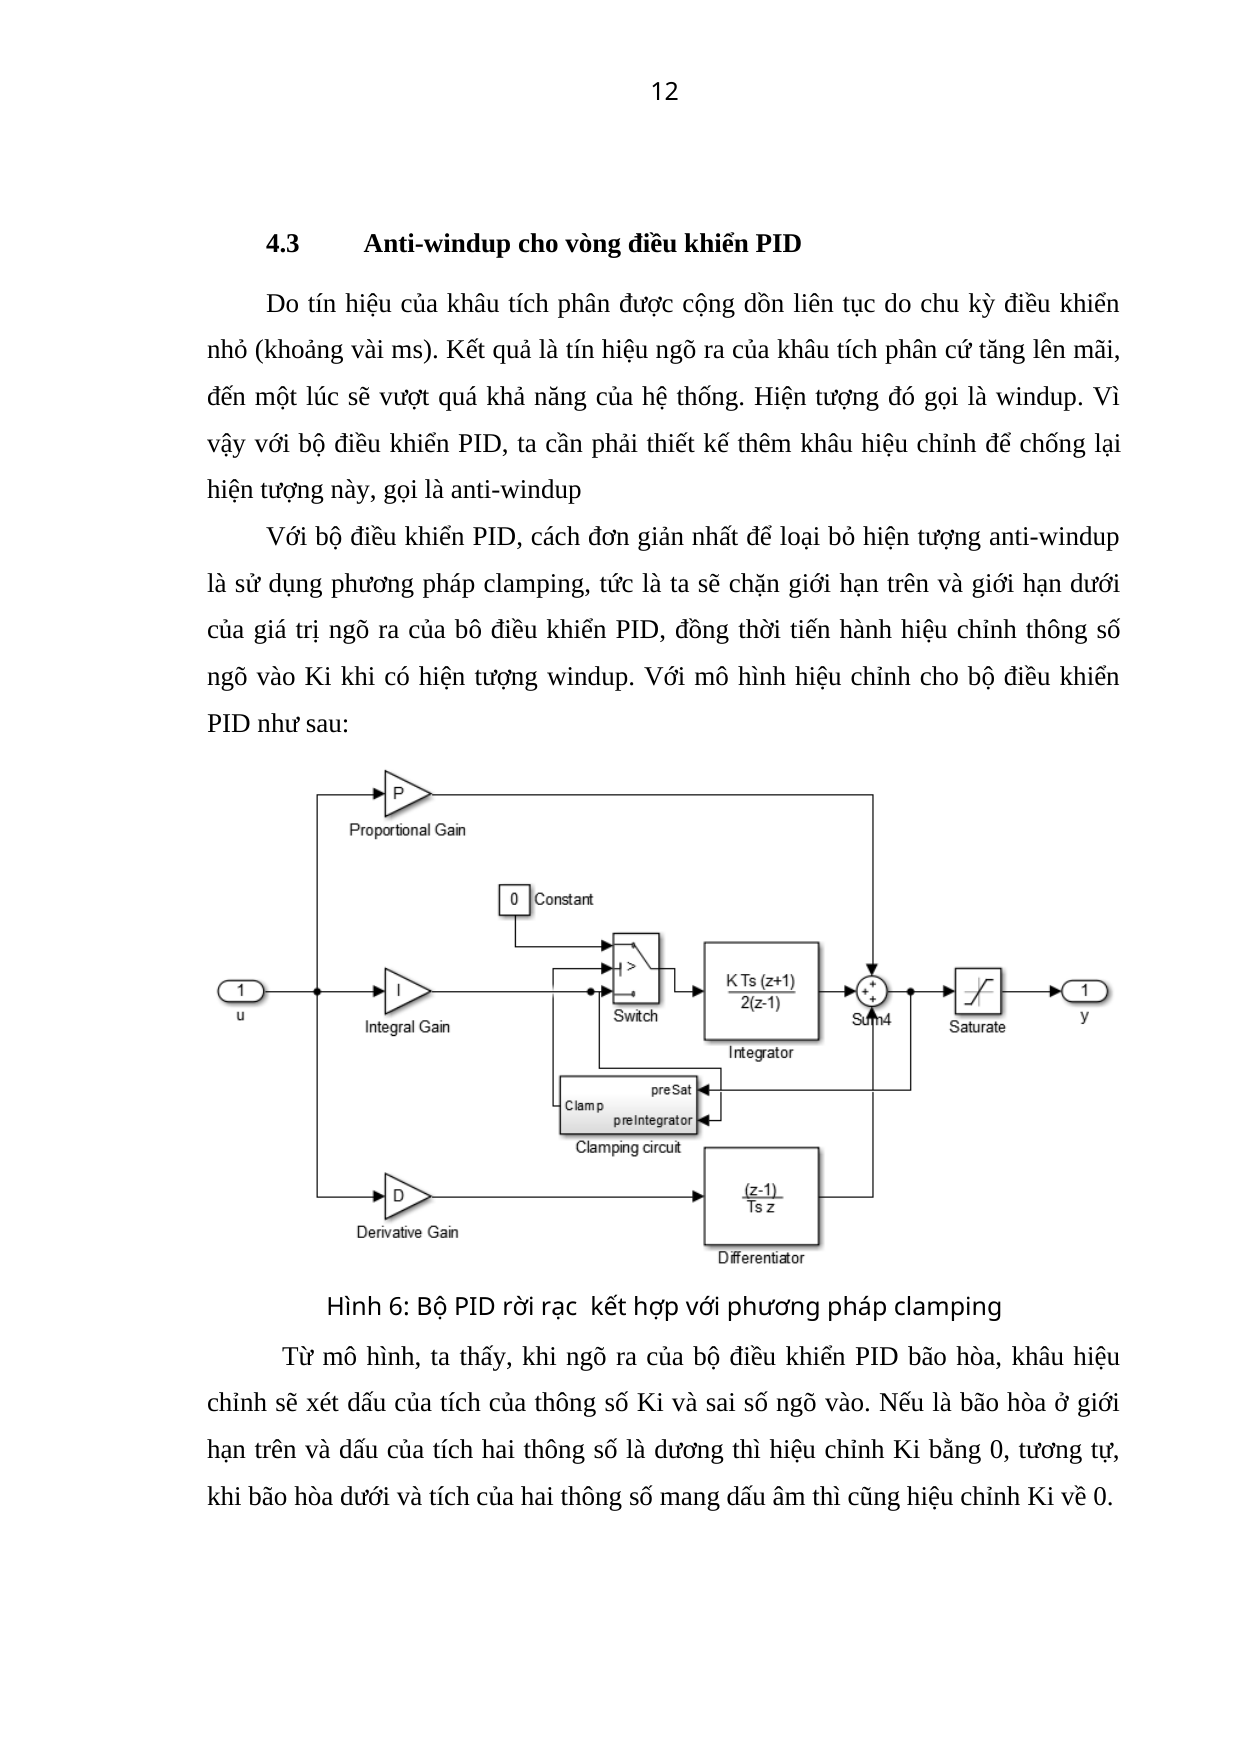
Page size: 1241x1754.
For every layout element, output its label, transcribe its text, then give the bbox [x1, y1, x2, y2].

text Từ mô hình, ta thấy, khi ngõ ra của bộ điều khiển PID bão hòa, khâu hiệu chỉnh sẽ xét dấu của tích của thông số Ki và sai số ngõ vào. Nếu là bão hòa ở giới hạn trên và dấu của tích hai thông số là dương thì hiệu chỉnh Ki bằng 0, tương tự, khi bão hòa dưới và tích của hai thông số mang dấu âm thì cũng hiệu chỉnh Ki về 0. [207, 1340, 1122, 1511]
text Hình 6: Bộ PID rời rạc kết hợp với phương pháp clamping [207, 1289, 1122, 1323]
text Do tín hiệu của khâu tích phân được cộng dồn liên tục do chu kỳ điều khiển nhỏ (khoảng vài ms). Kết quả là tín hiệu ngõ ra của khâu tích phân cứ tăng lên mãi, đến một lúc sẽ vượt quá khả năng của hệ thống. Hiện tượng đó gọi là windup. Vì vậy với bộ điều khiển PID, ta cần phải thiết kế thêm khâu hiệu chỉnh để chống lại hiện tượng này, gọi là anti-windup [207, 287, 1122, 504]
text Với bộ điều khiển PID, cách đơn giản nhất để loại bỏ hiện tượng anti-windup là sử dụng phương pháp clamping, tức là ta sẽ chặn giới hạn trên và giới hạn dưới của giá trị ngõ ra của bô điều khiển PID, đồng thời tiến hành hiệu chỉnh thông số ngõ vào Ki khi có hiện tượng windup. Với mô hình hiệu chỉnh cho bộ điều khiển PID như sau: [207, 520, 1122, 738]
picture [206, 753, 1123, 1272]
subtitle 4.3 Anti-windup cho vòng điều khiển PID [266, 228, 1122, 259]
